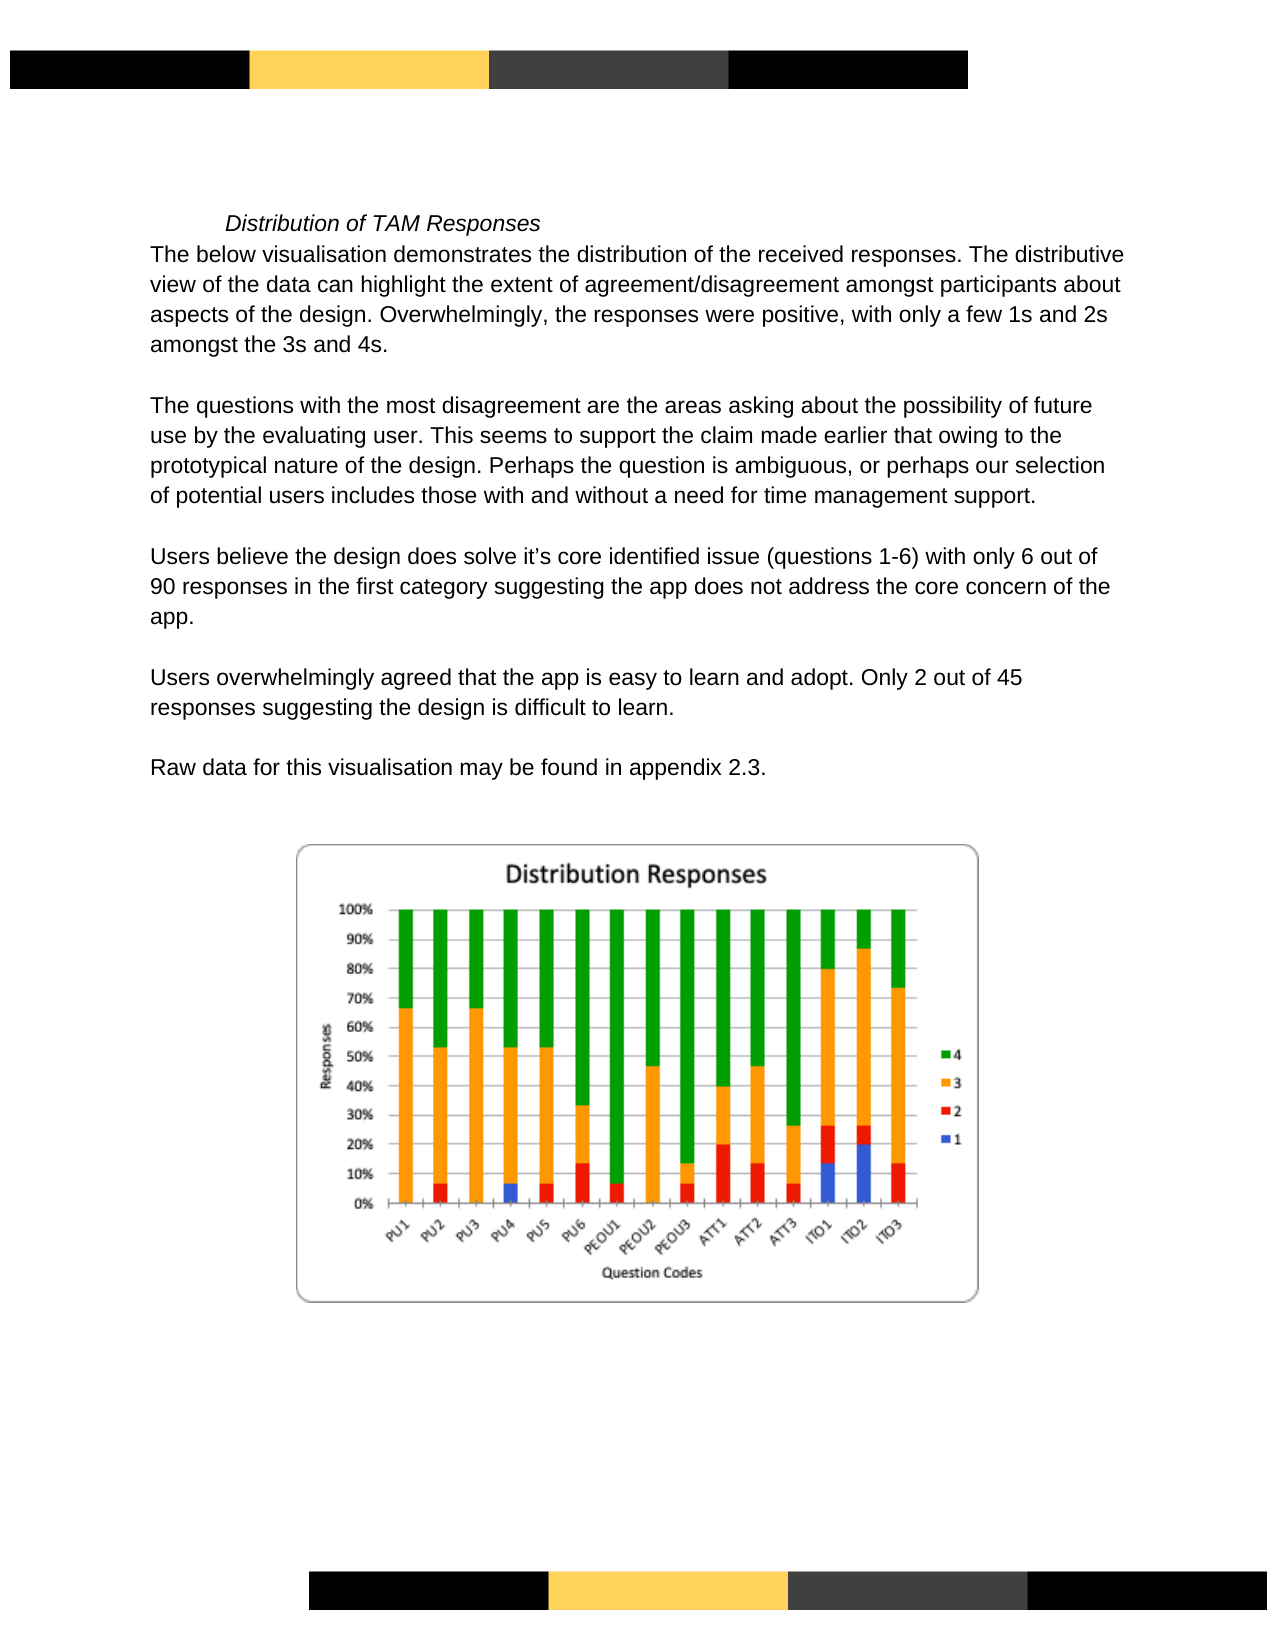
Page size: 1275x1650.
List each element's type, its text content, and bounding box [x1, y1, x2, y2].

text Distribution of TAM Responses [150, 210, 1125, 237]
text Users overwhelmingly agreed that the app is easy to learn and adopt. Only 2 out of 45 responses suggesting the design is difficult to learn. [150, 663, 1125, 720]
picture [300, 1563, 1275, 1618]
text The below visualisation demonstrates the distribution of the received responses. The distributive view of the data can highlight the extent of agreement/disagreement amongst participants about aspects of the design. Overwhelmingly, the responses were positive, with only a few 1s and 2s amongst the 3s and 4s. [150, 241, 1125, 358]
picture [0, 42, 976, 97]
picture [296, 844, 979, 1303]
text Raw data for this visualisation may be found in appendix 2.3. [150, 754, 1125, 781]
text The questions with the most disagreement are the areas asking about the possibility of future use by the evaluating user. This seems to support the claim made earlier that owing to the prototypical nature of the design. Perhaps the question is ambiguous, or perhaps our selection of potential users includes those with and without a need for time management support. [150, 392, 1125, 509]
text Users believe the design does solve it’s core identified issue (questions 1-6) with only 6 out of 90 responses in the first category suggesting the app does not address the core concern of the app. [150, 543, 1125, 629]
